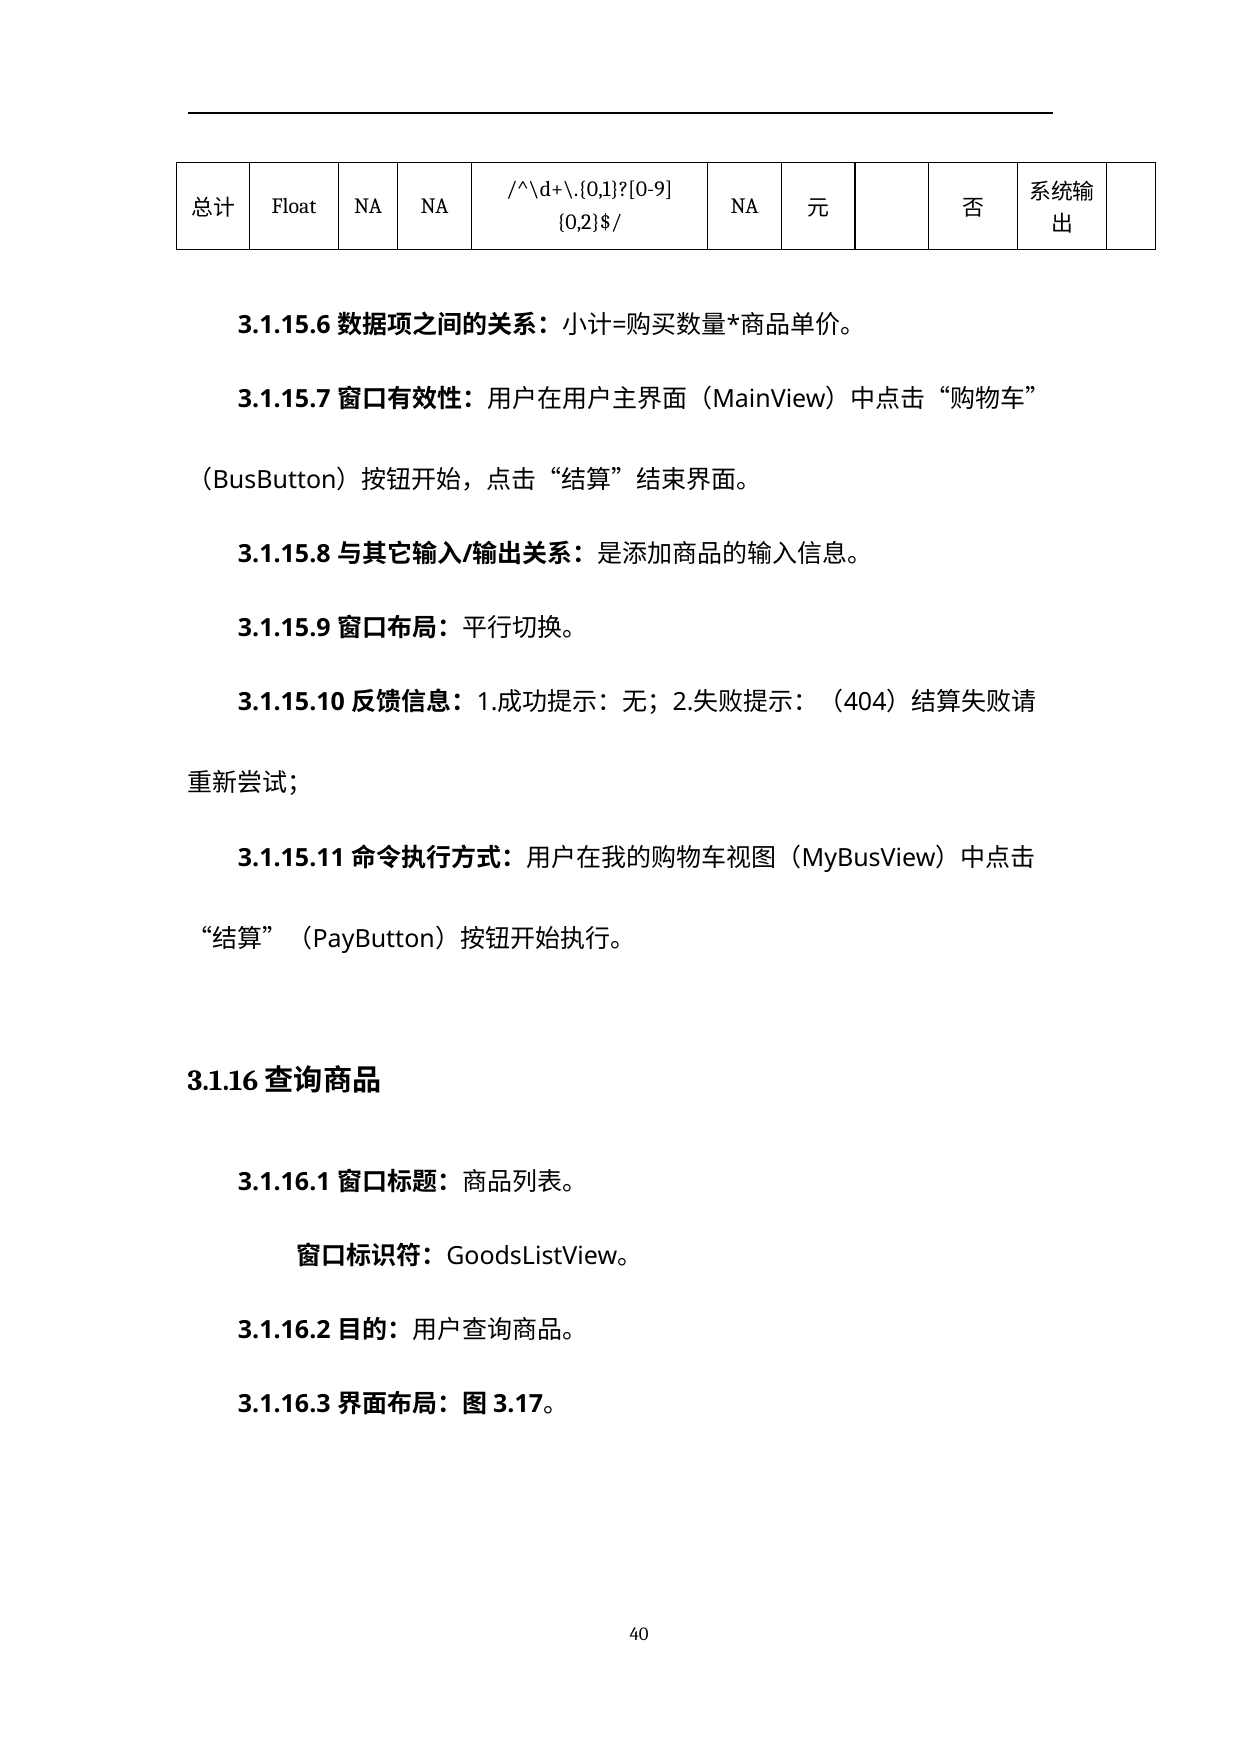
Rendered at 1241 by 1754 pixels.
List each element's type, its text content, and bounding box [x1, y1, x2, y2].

text 3.1.15.10 反馈信息：1.成功提示：无；2.失败提示：（404）结算失败请重新尝试； [187, 667, 1053, 813]
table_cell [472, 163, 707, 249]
text 3.1.15.6 数据项之间的关系：小计=购买数量*商品单价。 [187, 290, 1053, 355]
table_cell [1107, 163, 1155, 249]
text 3.1.15.7 窗口有效性：用户在用户主界面（MainView）中点击“购物车”（BusButton）按钮开始，点击“结算”结束界面。 [187, 364, 1053, 510]
text 3.1.15.11 命令执行方式：用户在我的购物车视图（MyBusView）中点击“结算”（PayButton）按钮开始执行。 [187, 823, 1053, 969]
subtitle 查询商品 [187, 1045, 1053, 1110]
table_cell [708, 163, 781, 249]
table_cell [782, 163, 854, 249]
text 3.1.16.1 窗口标题：商品列表。 [187, 1147, 1053, 1212]
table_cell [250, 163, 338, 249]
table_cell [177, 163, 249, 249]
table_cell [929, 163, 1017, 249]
text 窗口标识符：GoodsListView。 [187, 1221, 1053, 1286]
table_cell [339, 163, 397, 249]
text 3.1.15.8 与其它输入/输出关系：是添加商品的输入信息。 [187, 519, 1053, 584]
text 3.1.16.2 目的：用户查询商品。 [187, 1295, 1053, 1360]
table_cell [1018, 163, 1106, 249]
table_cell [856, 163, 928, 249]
text 3.1.15.9 窗口布局：平行切换。 [187, 593, 1053, 658]
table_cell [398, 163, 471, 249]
